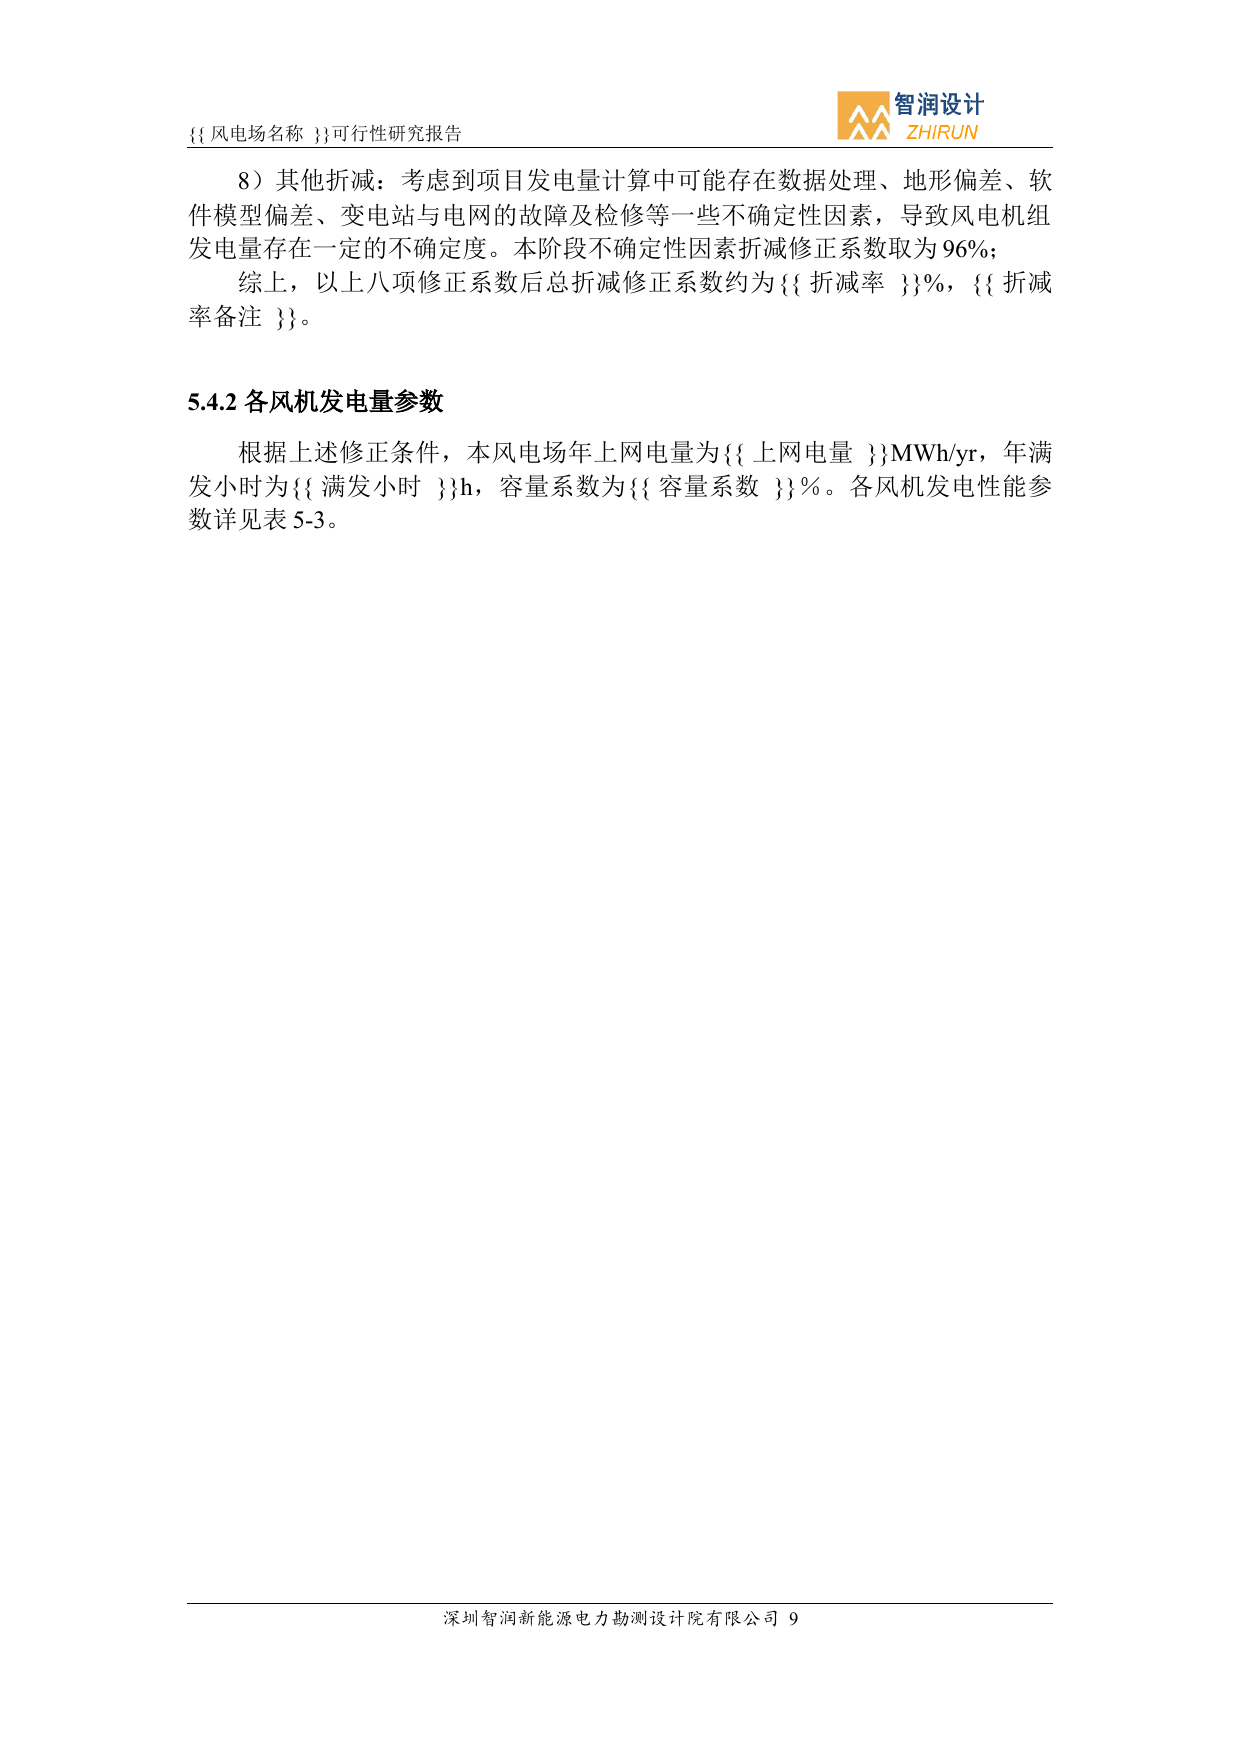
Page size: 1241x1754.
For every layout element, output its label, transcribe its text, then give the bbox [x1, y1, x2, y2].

picture [837, 88, 985, 141]
text 根据上述修正条件，本风电场年上网电量为{{ 上网电量 }}MWh/yr，年满发小时为{{ 满发小时 }}h，容量系数为{{ 容量系数 }}％。各风机发电性能参数详见表5-3。 [187, 434, 1053, 536]
text 8）其他折减：考虑到项目发电量计算中可能存在数据处理、地形偏差、软件模型偏差、变电站与电网的故障及检修等一些不确定性因素，导致风电机组发电量存在一定的不确定度。本阶段不确定性因素折减修正系数取为96%； [187, 162, 1053, 264]
text 综上，以上八项修正系数后总折减修正系数约为{{ 折减率 }}%，{{ 折减率备注 }}。 [187, 264, 1053, 332]
title 5.4.2 各风机发电量参数 [187, 383, 1053, 417]
